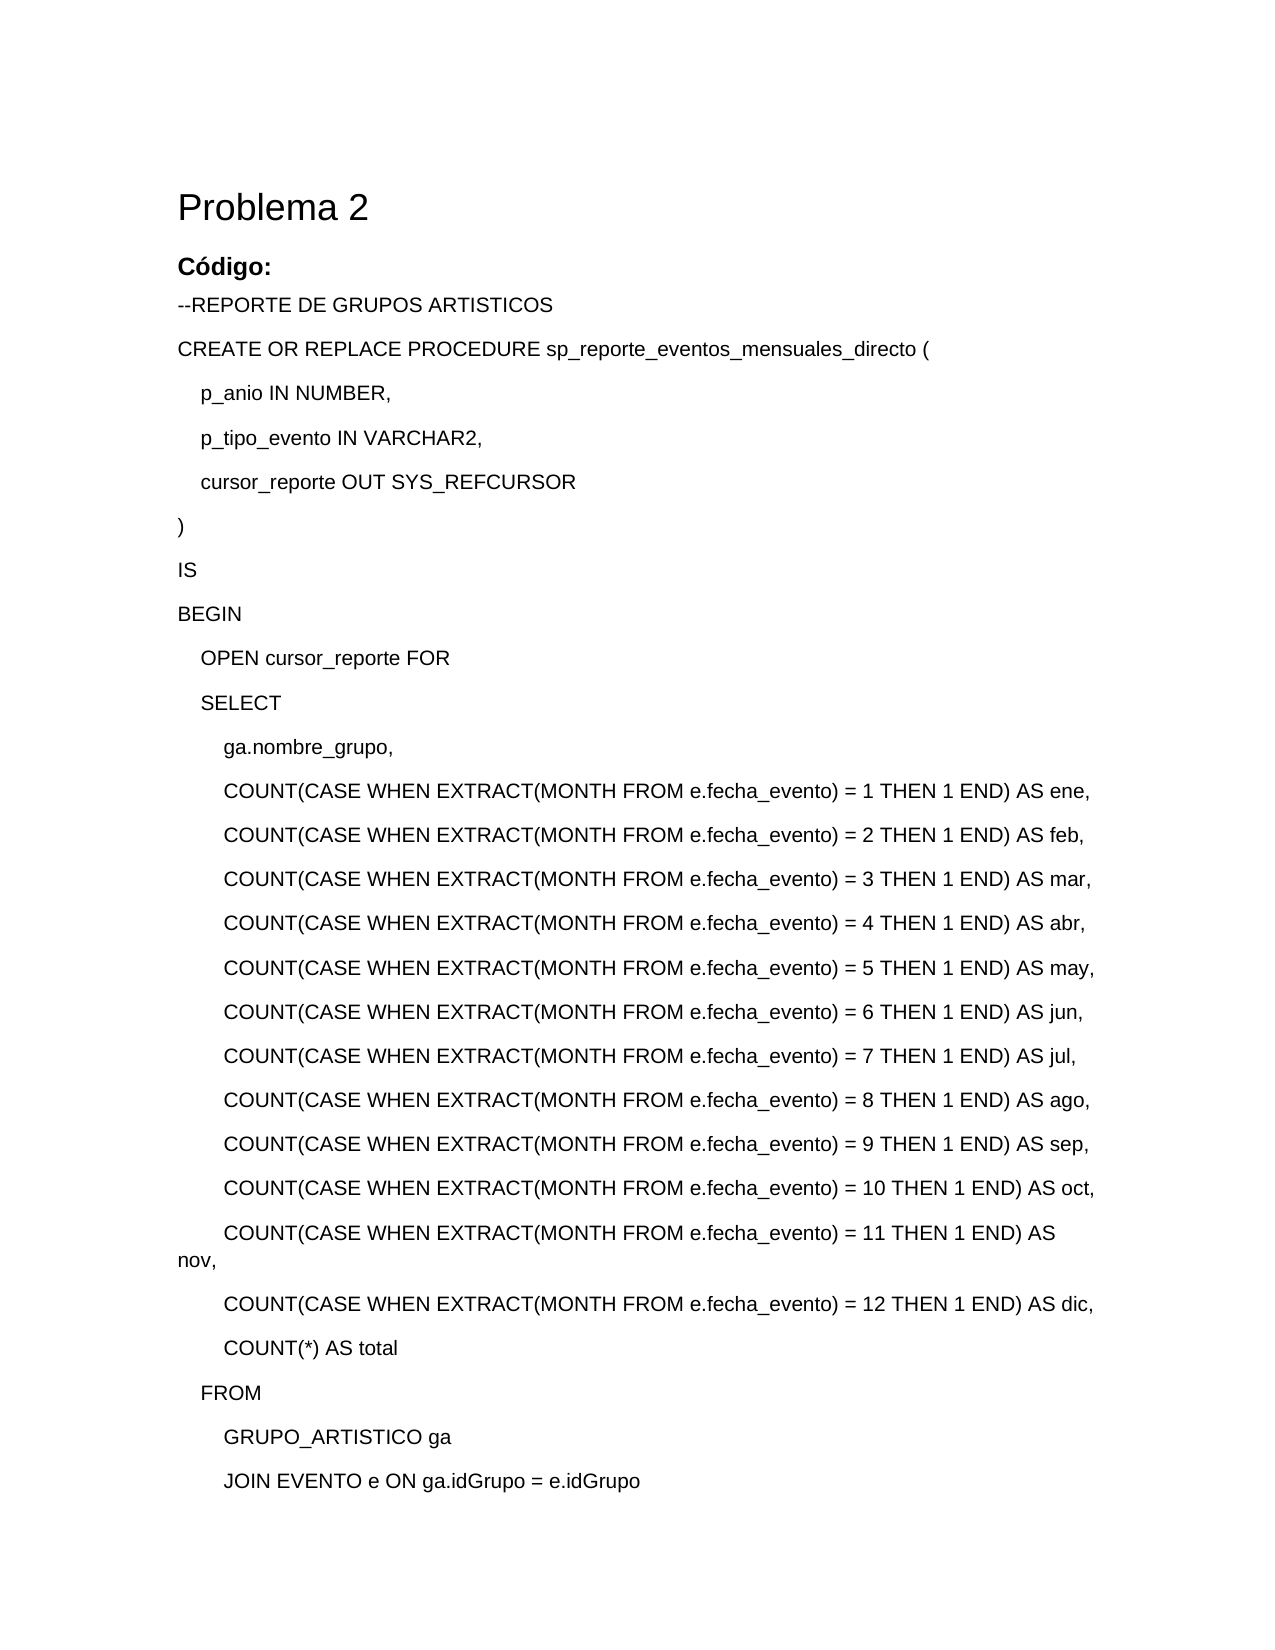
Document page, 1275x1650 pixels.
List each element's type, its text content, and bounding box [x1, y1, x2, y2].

text p_tipo_evento IN VARCHAR2, [177, 425, 1098, 449]
text BEGIN [177, 602, 1098, 626]
text COUNT(*) AS total [177, 1336, 1098, 1360]
text ga.nombre_grupo, [177, 734, 1098, 758]
text CREATE OR REPLACE PROCEDURE sp_reporte_eventos_mensuales_directo ( [177, 337, 1098, 361]
text OPEN cursor_reporte FOR [177, 646, 1098, 670]
text COUNT(CASE WHEN EXTRACT(MONTH FROM e.fecha_evento) = 9 THEN 1 END) AS sep, [177, 1132, 1098, 1156]
text --REPORTE DE GRUPOS ARTISTICOS [177, 293, 1098, 317]
text JOIN EVENTO e ON ga.idGrupo = e.idGrupo [177, 1469, 1098, 1493]
text cursor_reporte OUT SYS_REFCURSOR [177, 469, 1098, 493]
subtitle Problema 2 [177, 185, 1098, 228]
text SELECT [177, 690, 1098, 714]
text COUNT(CASE WHEN EXTRACT(MONTH FROM e.fecha_evento) = 3 THEN 1 END) AS mar, [177, 867, 1098, 891]
text COUNT(CASE WHEN EXTRACT(MONTH FROM e.fecha_evento) = 11 THEN 1 END) AS nov, [177, 1220, 1098, 1272]
text COUNT(CASE WHEN EXTRACT(MONTH FROM e.fecha_evento) = 12 THEN 1 END) AS dic, [177, 1292, 1098, 1316]
text COUNT(CASE WHEN EXTRACT(MONTH FROM e.fecha_evento) = 10 THEN 1 END) AS oct, [177, 1176, 1098, 1200]
text FROM [177, 1380, 1098, 1404]
text p_anio IN NUMBER, [177, 381, 1098, 405]
text COUNT(CASE WHEN EXTRACT(MONTH FROM e.fecha_evento) = 5 THEN 1 END) AS may, [177, 955, 1098, 979]
text IS [177, 558, 1098, 582]
text ) [177, 514, 1098, 538]
text COUNT(CASE WHEN EXTRACT(MONTH FROM e.fecha_evento) = 8 THEN 1 END) AS ago, [177, 1088, 1098, 1112]
text COUNT(CASE WHEN EXTRACT(MONTH FROM e.fecha_evento) = 4 THEN 1 END) AS abr, [177, 911, 1098, 935]
text COUNT(CASE WHEN EXTRACT(MONTH FROM e.fecha_evento) = 6 THEN 1 END) AS jun, [177, 999, 1098, 1023]
subtitle Código: [177, 251, 1098, 280]
text COUNT(CASE WHEN EXTRACT(MONTH FROM e.fecha_evento) = 2 THEN 1 END) AS feb, [177, 823, 1098, 847]
text COUNT(CASE WHEN EXTRACT(MONTH FROM e.fecha_evento) = 1 THEN 1 END) AS ene, [177, 779, 1098, 803]
text COUNT(CASE WHEN EXTRACT(MONTH FROM e.fecha_evento) = 7 THEN 1 END) AS jul, [177, 1044, 1098, 1068]
text GRUPO_ARTISTICO ga [177, 1424, 1098, 1448]
